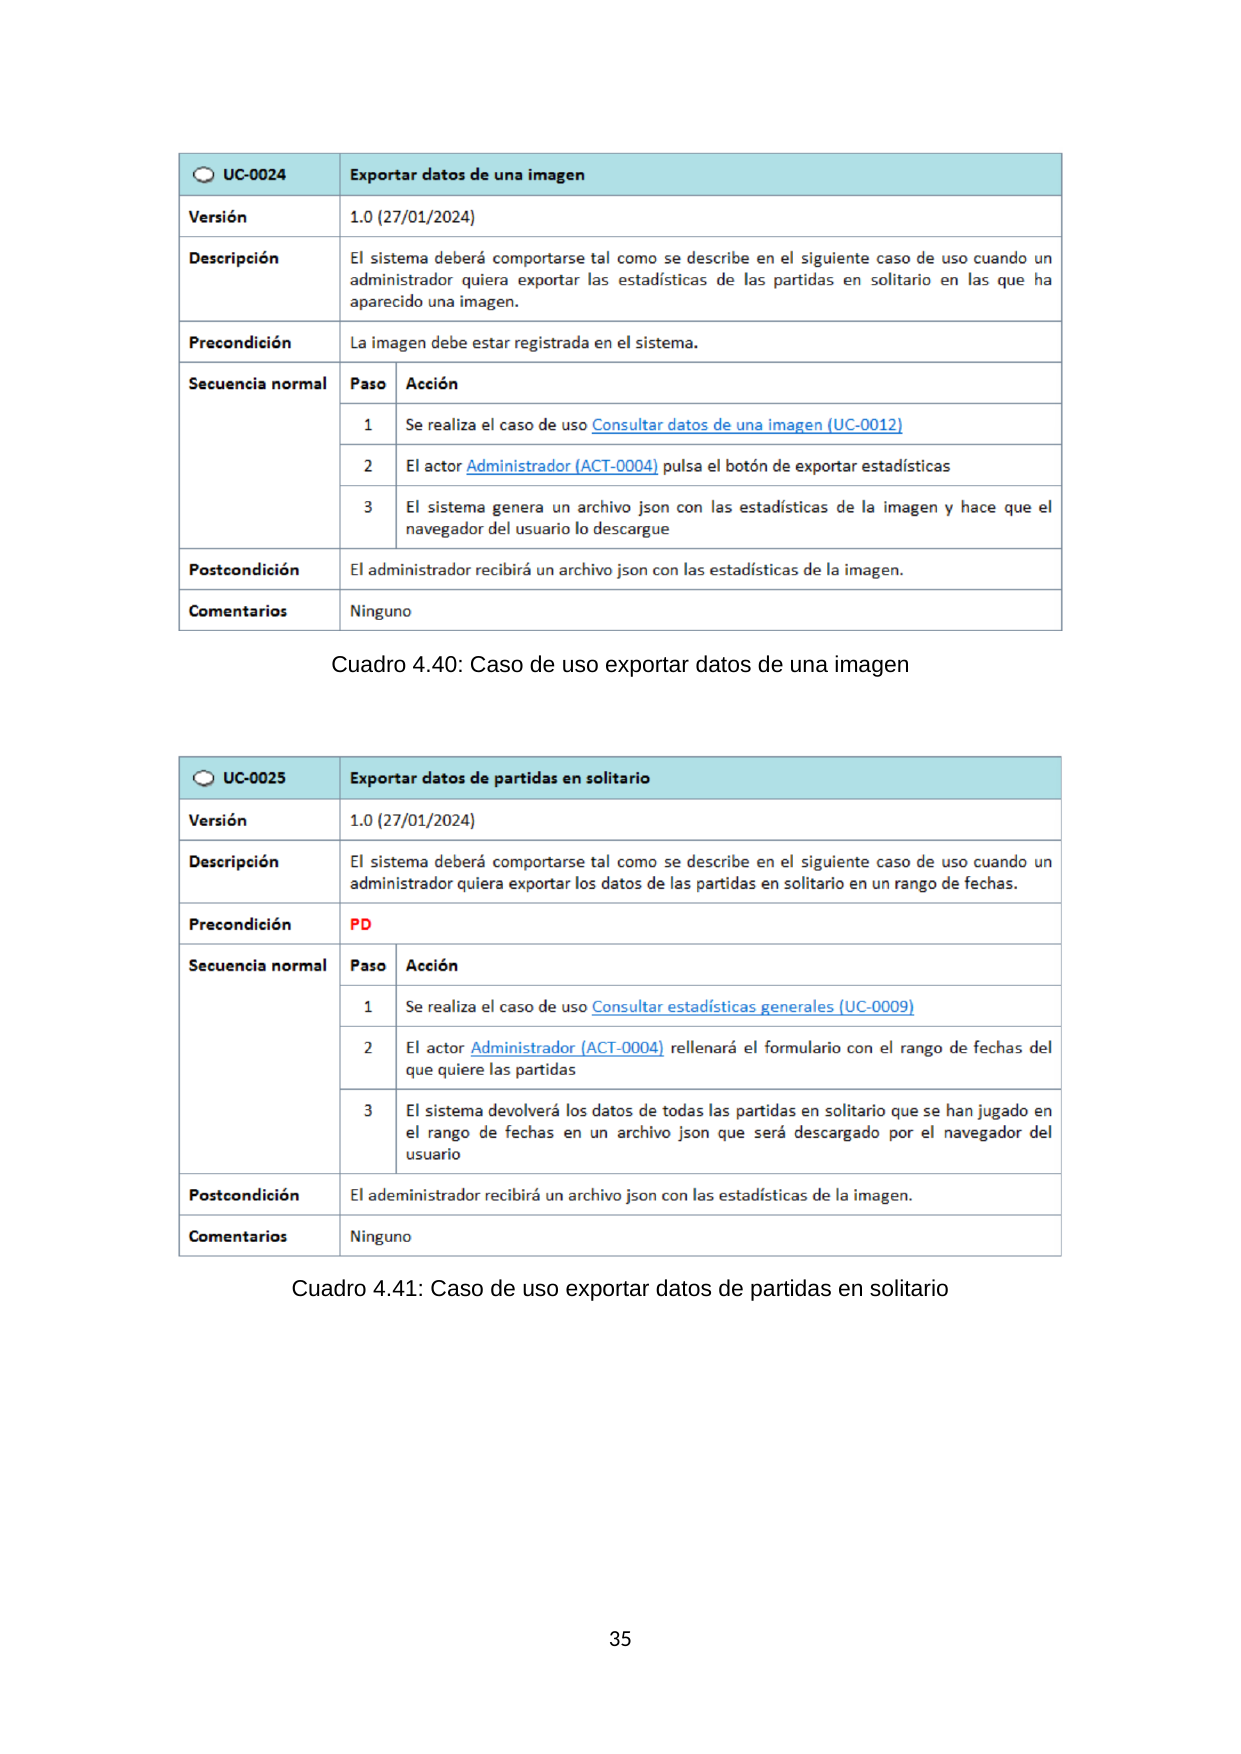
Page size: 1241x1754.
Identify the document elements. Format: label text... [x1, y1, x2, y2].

text Cuadro 4.40: Caso de uso exportar datos de una imagen [177, 651, 1063, 677]
picture [177, 752, 1063, 1257]
text Cuadro 4.41: Caso de uso exportar datos de partidas en solitario [177, 1275, 1063, 1302]
picture [177, 147, 1063, 632]
